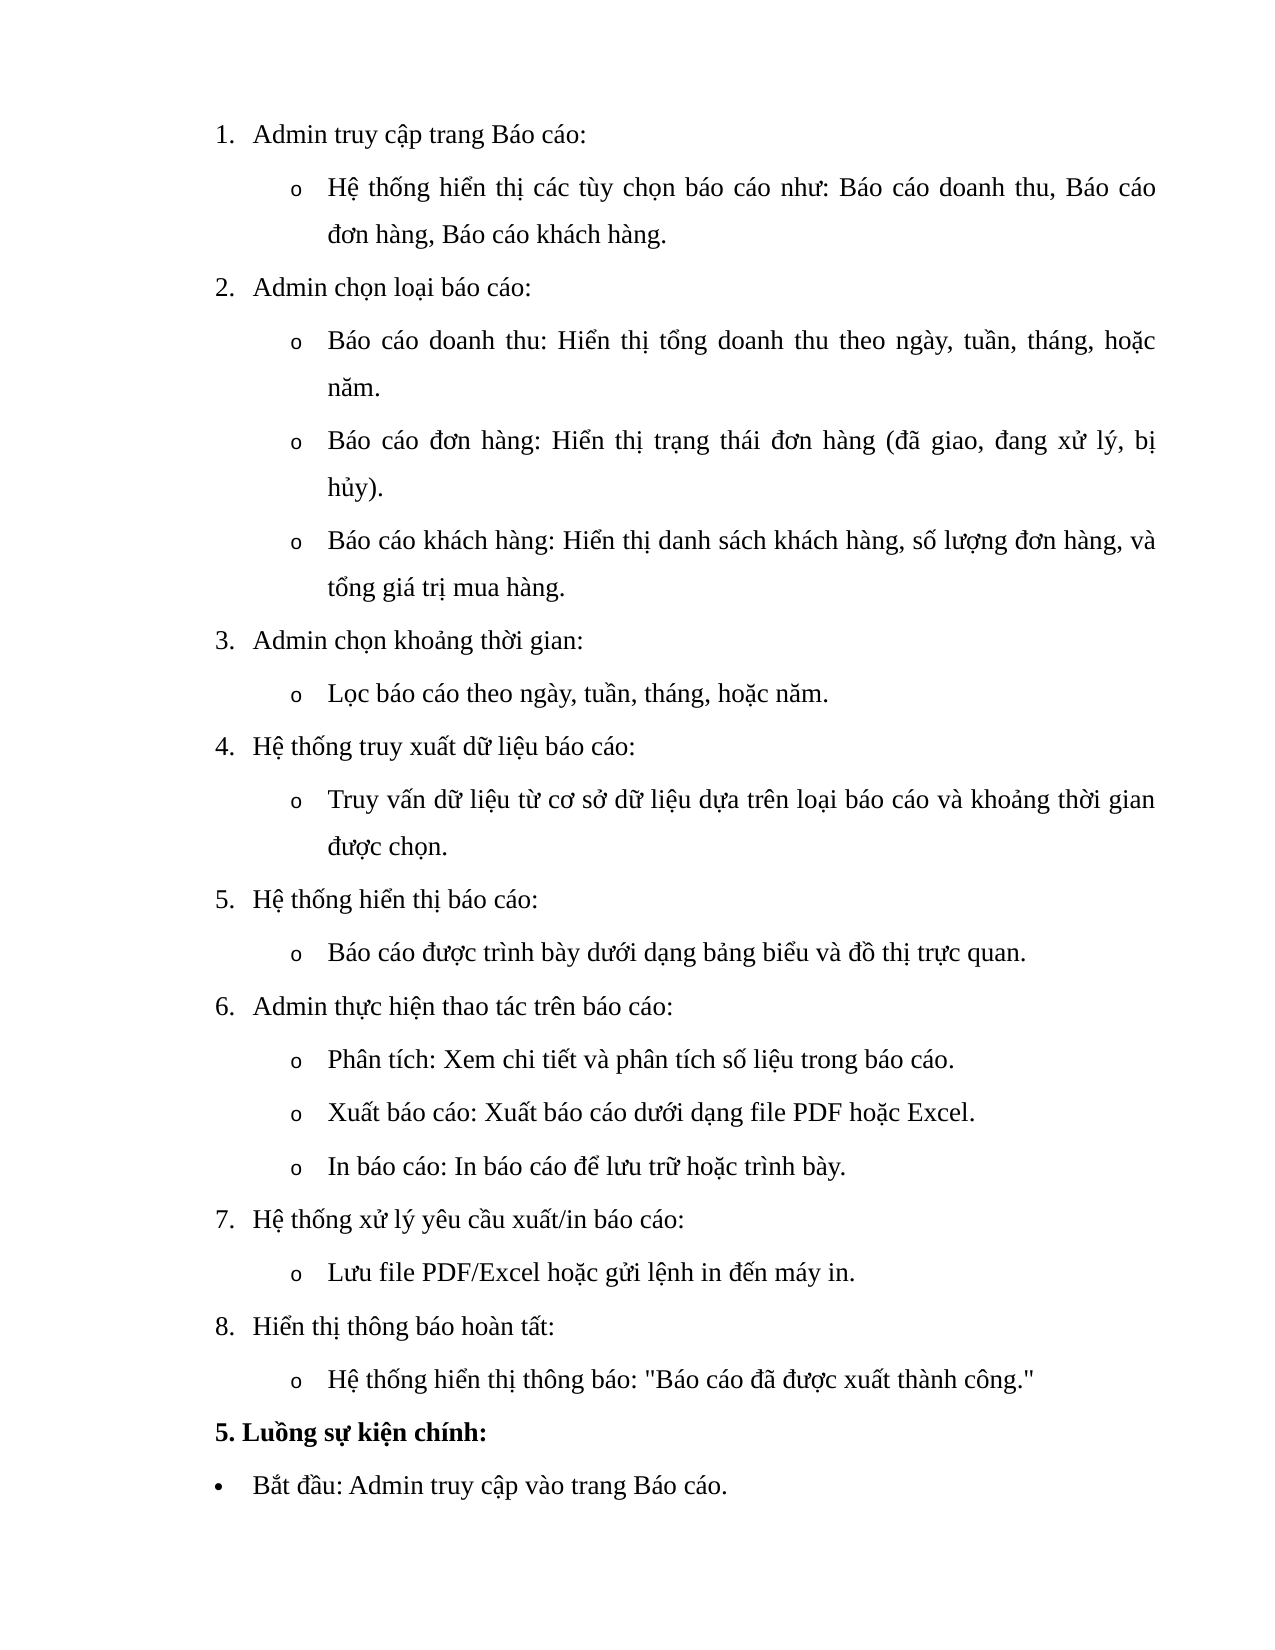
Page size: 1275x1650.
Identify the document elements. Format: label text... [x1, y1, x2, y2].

list Hệ thống hiển thị các tùy chọn báo cáo như: Báo cáo doanh thu, Báo cáo đơn hàng, Báo cáo khách hàng. [290, 171, 1157, 249]
list Hệ thống hiển thị báo cáo: [215, 883, 1157, 914]
list Bắt đầu: Admin truy cập vào trang Báo cáo. [215, 1469, 1157, 1500]
list Admin chọn loại báo cáo: [215, 271, 1157, 302]
list Báo cáo doanh thu: Hiển thị tổng doanh thu theo ngày, tuần, tháng, hoặc năm. [290, 324, 1157, 402]
list Phân tích: Xem chi tiết và phân tích số liệu trong báo cáo. [290, 1043, 1157, 1074]
text 5. Luồng sự kiện chính: [215, 1416, 1157, 1447]
list Báo cáo được trình bày dưới dạng bảng biểu và đồ thị trực quan. [290, 936, 1157, 968]
list Admin truy cập trang Báo cáo: [215, 118, 1157, 149]
list Báo cáo khách hàng: Hiển thị danh sách khách hàng, số lượng đơn hàng, và tổng giá trị mua hàng. [290, 524, 1157, 602]
list Hiển thị thông báo hoàn tất: [215, 1310, 1157, 1341]
list Hệ thống xử lý yêu cầu xuất/in báo cáo: [215, 1203, 1157, 1234]
list Admin thực hiện thao tác trên báo cáo: [215, 990, 1157, 1021]
list Hệ thống truy xuất dữ liệu báo cáo: [215, 730, 1157, 762]
list Truy vấn dữ liệu từ cơ sở dữ liệu dựa trên loại báo cáo và khoảng thời gian được chọn. [290, 783, 1157, 862]
list Báo cáo đơn hàng: Hiển thị trạng thái đơn hàng (đã giao, đang xử lý, bị hủy). [290, 424, 1157, 502]
list Hệ thống hiển thị thông báo: "Báo cáo đã được xuất thành công." [290, 1363, 1157, 1394]
list Lưu file PDF/Excel hoặc gửi lệnh in đến máy in. [290, 1256, 1157, 1288]
list Admin chọn khoảng thời gian: [215, 624, 1157, 655]
list In báo cáo: In báo cáo để lưu trữ hoặc trình bày. [290, 1150, 1157, 1181]
list Lọc báo cáo theo ngày, tuần, tháng, hoặc năm. [290, 677, 1157, 708]
list Xuất báo cáo: Xuất báo cáo dưới dạng file PDF hoặc Excel. [290, 1096, 1157, 1128]
